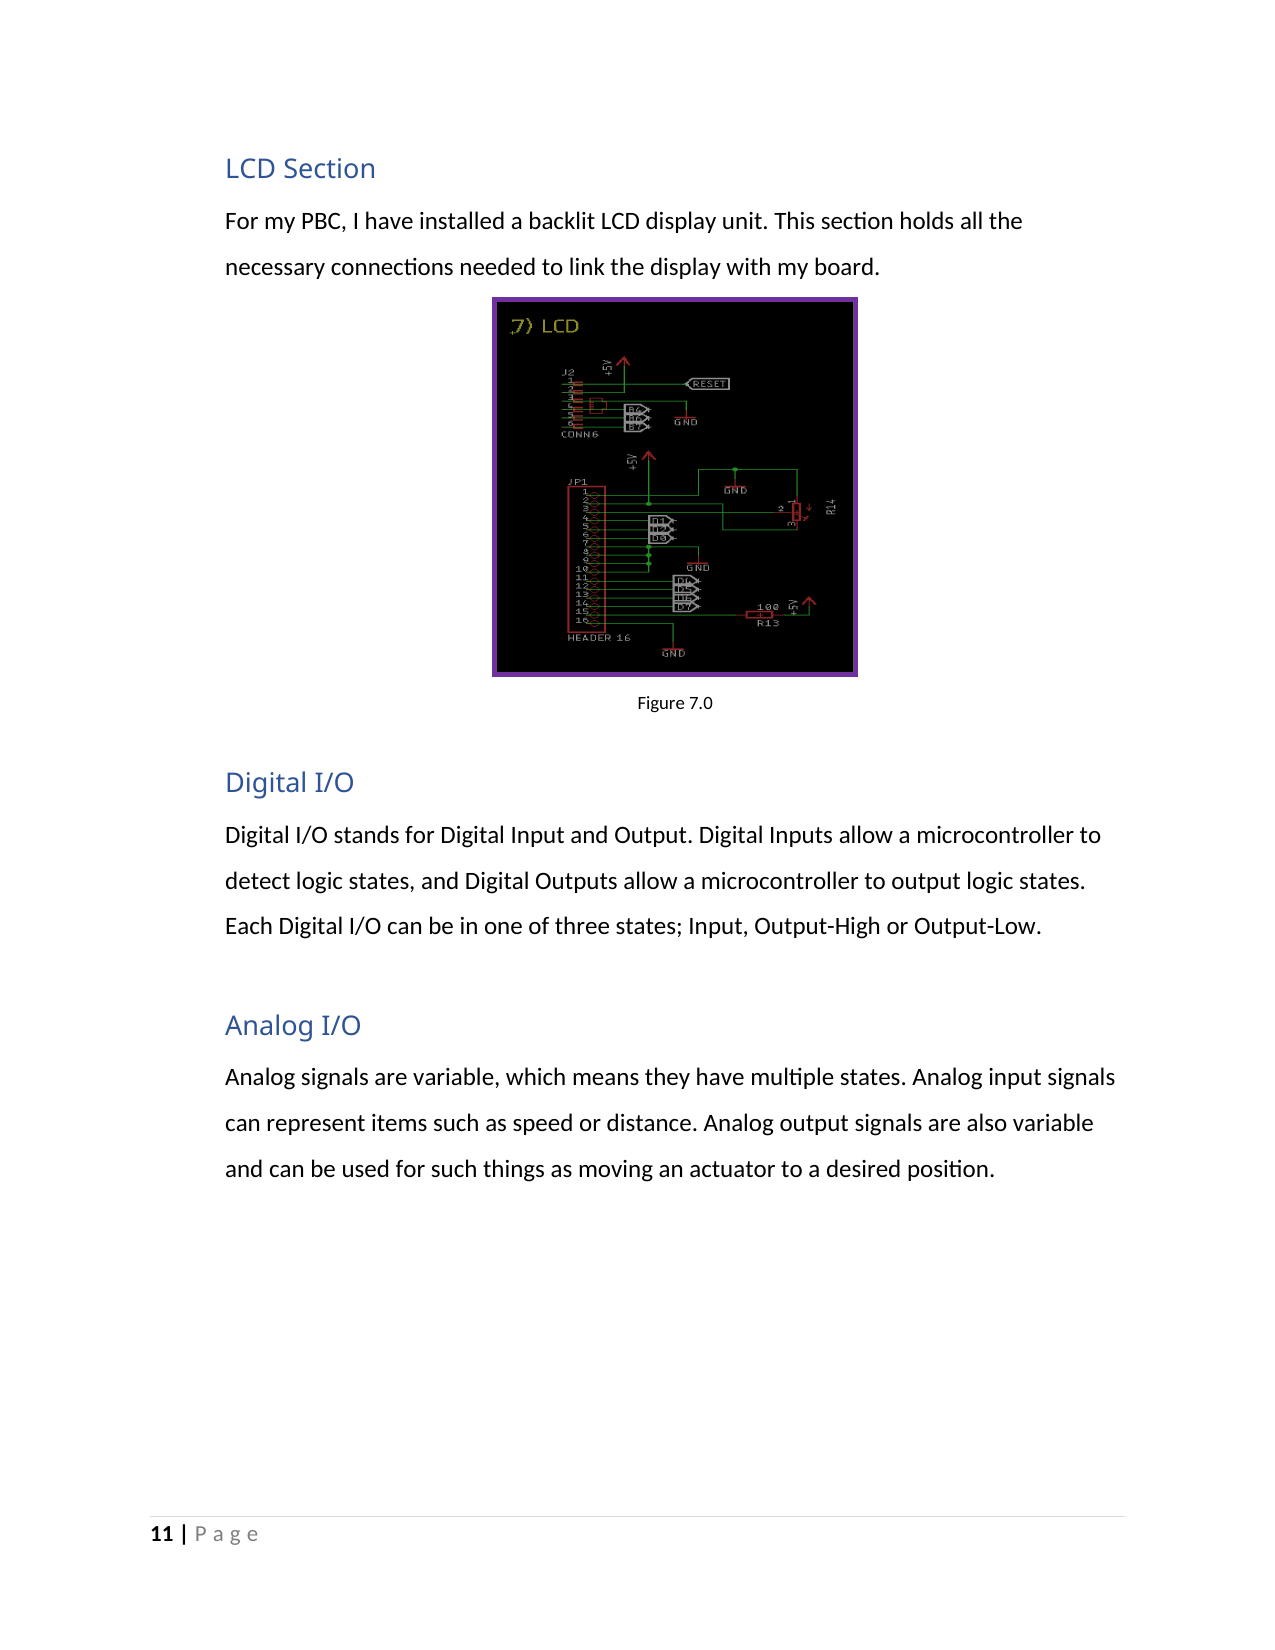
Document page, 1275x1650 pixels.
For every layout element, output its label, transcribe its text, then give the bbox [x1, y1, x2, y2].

picture [497, 302, 854, 672]
subtitle LCD Section [150, 150, 1125, 187]
text Analog signals are variable, which means they have multiple states. Analog input signals can represent items such as speed or distance. Analog output signals are also variable and can be used for such things as moving an actuator to a desired position. [225, 1061, 1125, 1183]
text Each Digital I/O can be in one of three states; Input, Output-High or Output-Low. [225, 911, 1125, 941]
text Digital I/O stands for Digital Input and Output. Digital Inputs allow a microcontroller to detect logic states, and Digital Outputs allow a microcontroller to output logic states. [225, 819, 1125, 895]
list For my PBC, I have installed a backlit LCD display unit. This section holds all the necessary connections needed to link the display with my board. [225, 205, 1125, 282]
subtitle Analog I/O [150, 1006, 1125, 1043]
list Figure 7.0 [225, 691, 1125, 714]
subtitle Digital I/O [150, 764, 1125, 801]
